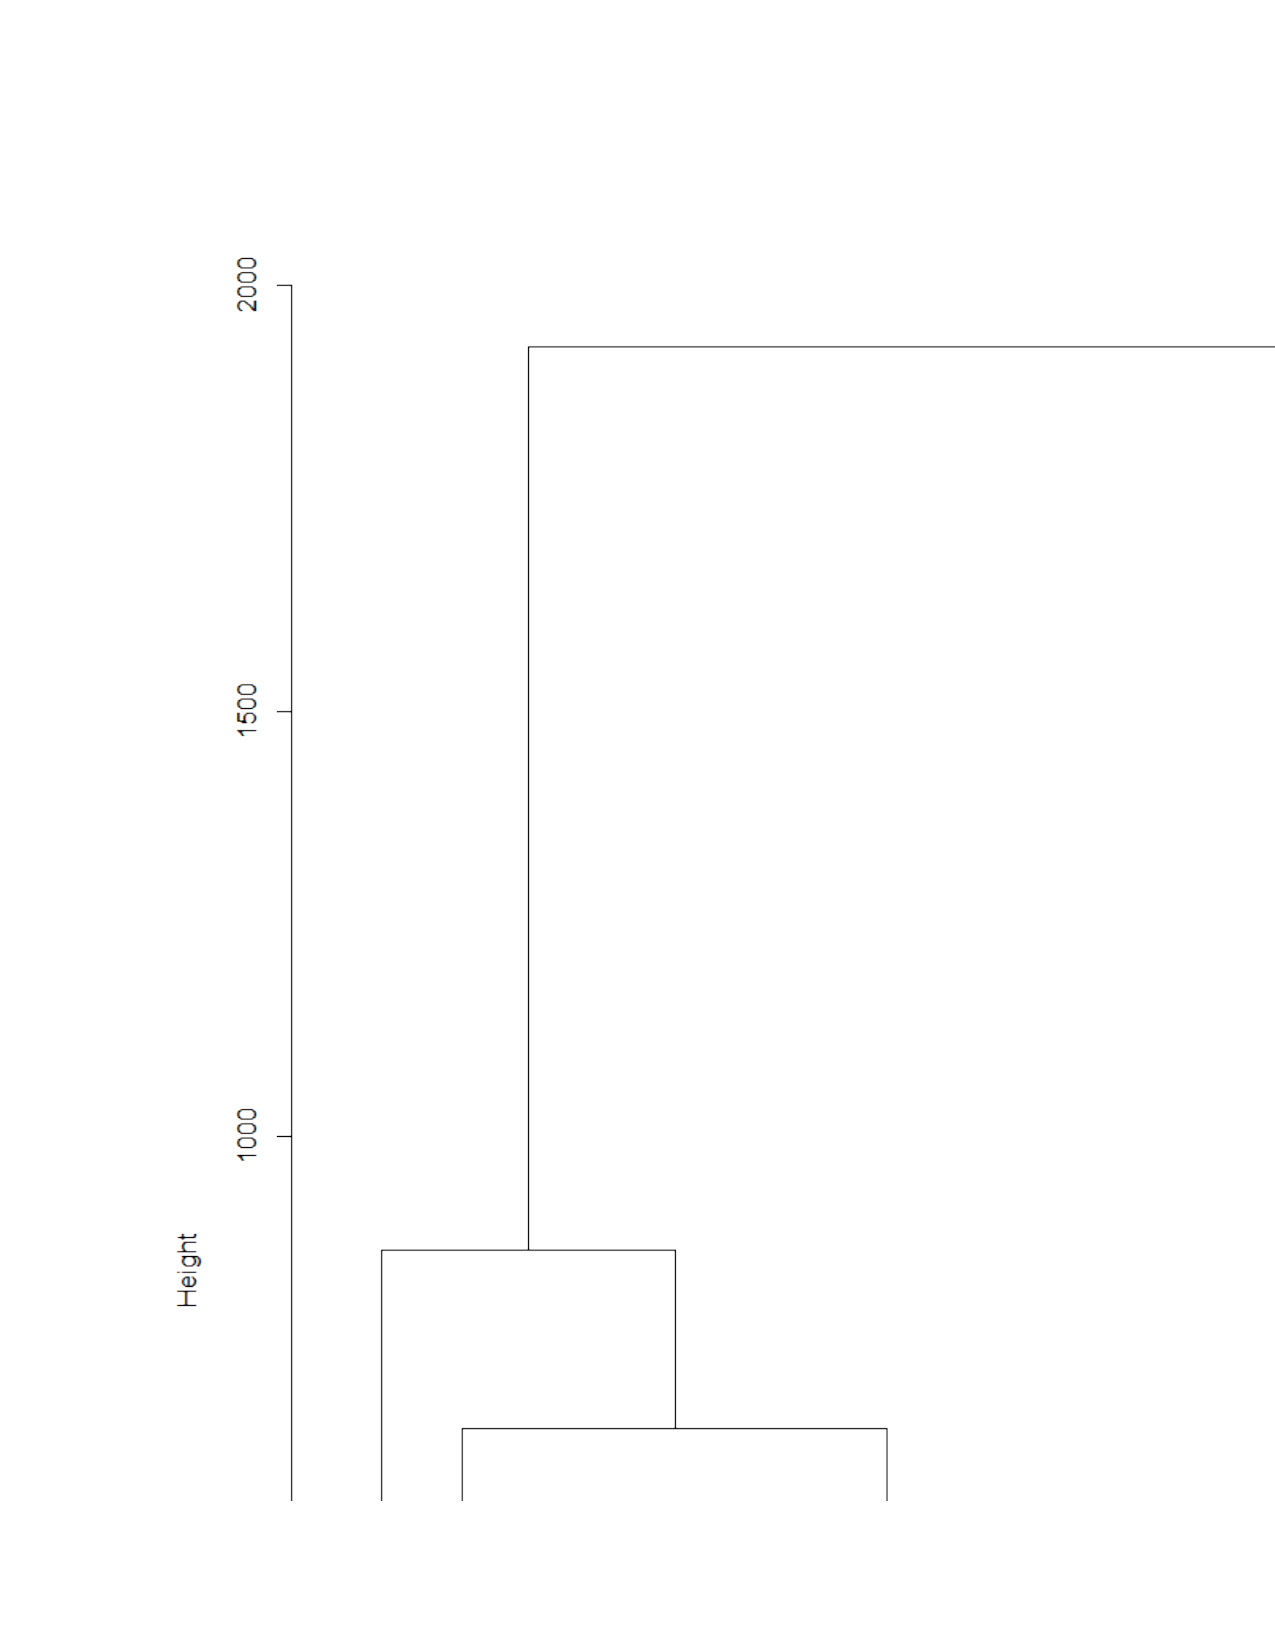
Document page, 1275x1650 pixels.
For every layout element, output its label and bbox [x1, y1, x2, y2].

picture [168, 150, 1275, 1501]
